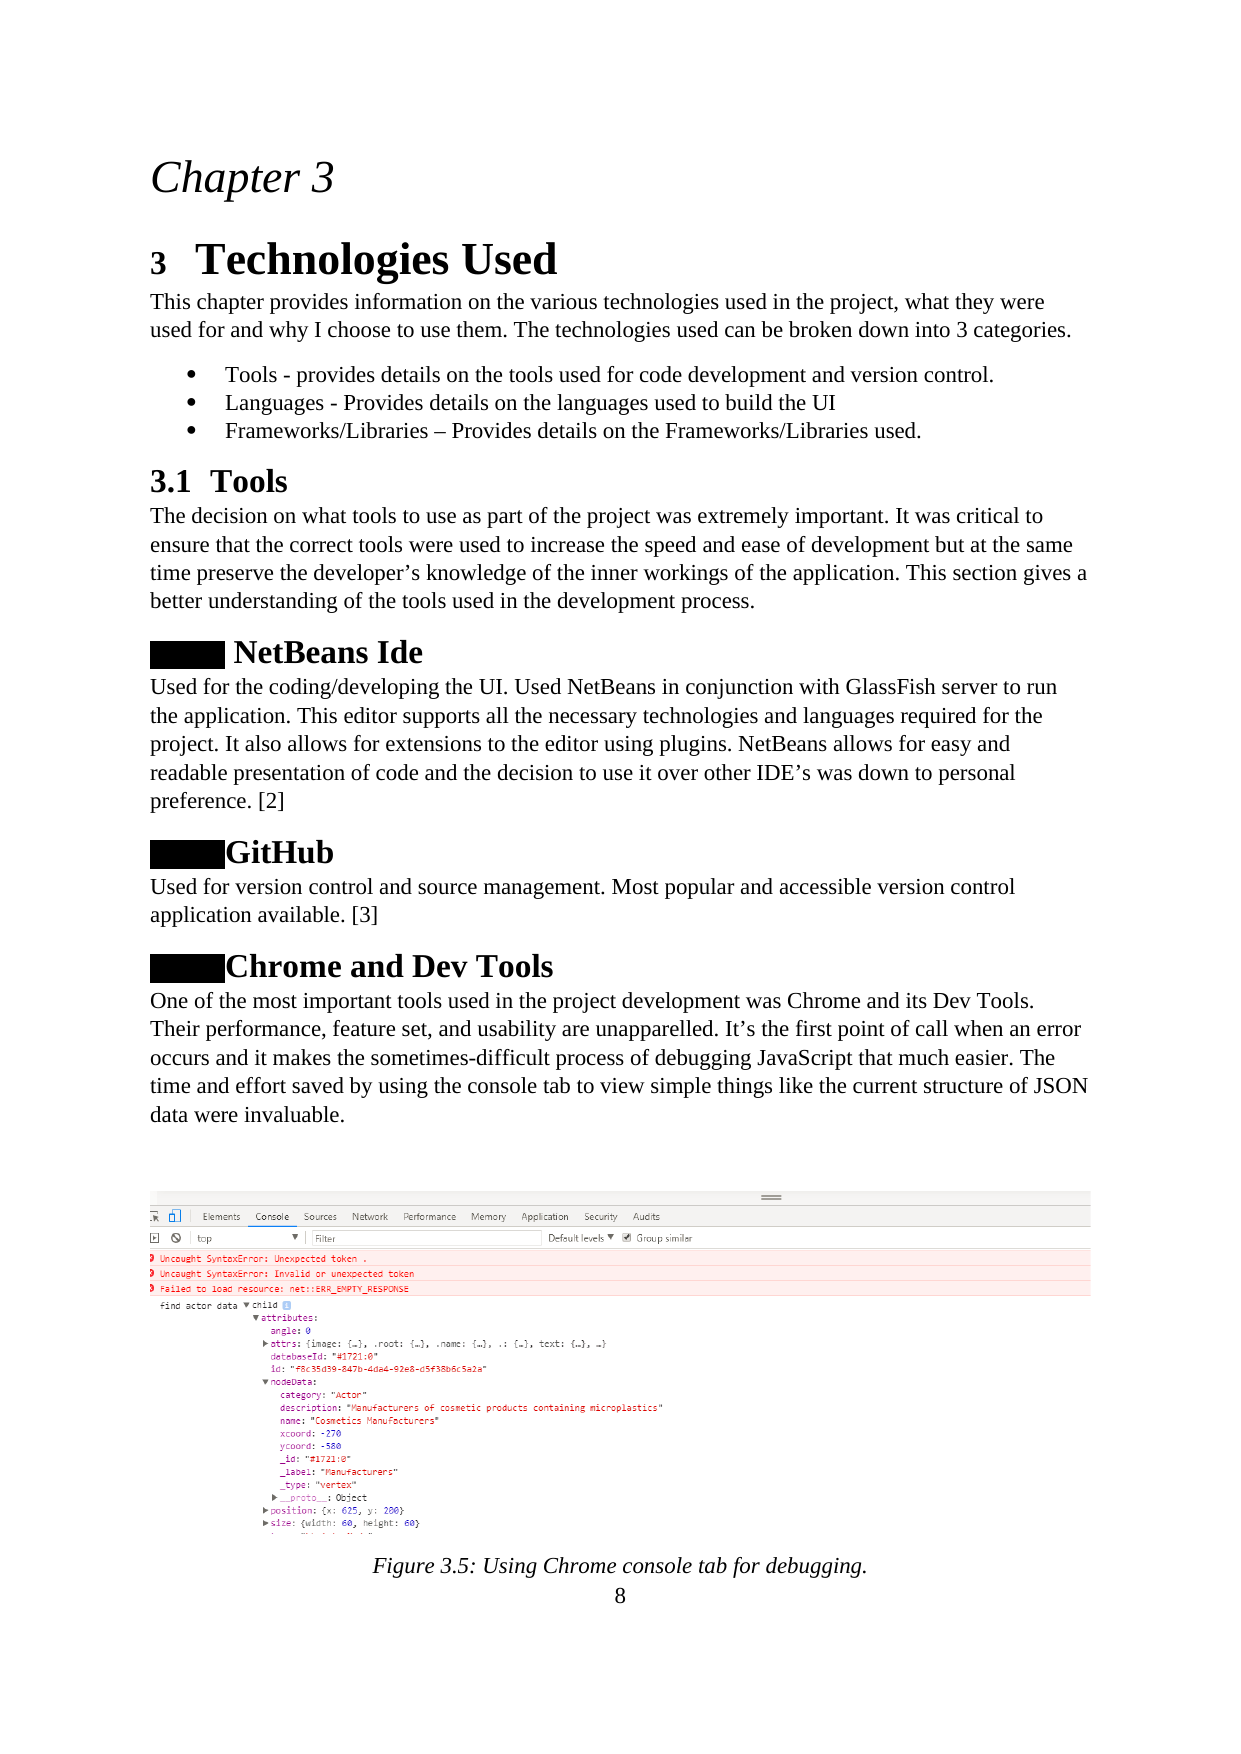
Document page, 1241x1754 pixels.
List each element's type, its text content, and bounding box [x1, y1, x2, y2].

subtitle GitHub [150, 832, 1090, 871]
list Frameworks/Libraries – Provides details on the Frameworks/Libraries used. [187, 417, 1090, 443]
text Chapter 3 [150, 150, 1090, 203]
picture [150, 1191, 1091, 1534]
list Languages - Provides details on the languages used to build the UI [187, 389, 1090, 416]
list Tools - provides details on the tools used for code development and version control. [187, 361, 1090, 388]
subtitle Tools [150, 462, 1090, 500]
subtitle NetBeans Ide [150, 633, 1090, 671]
text The decision on what tools to use as part of the project was extremely important. It was critical to ensure that the correct tools were used to increase the speed and ease of development but at the same time preserve the developer’s knowledge of the inner workings of the application. This section gives a better understanding of the tools used in the development process. [150, 502, 1090, 614]
subtitle Chrome and Dev Tools [150, 946, 1090, 985]
subtitle Technologies Used [150, 232, 1090, 284]
text Used for the coding/developing the UI. Used NetBeans in conjunction with GlassFish server to run the application. This editor supports all the necessary technologies and languages required for the project. It also allows for extensions to the editor using plugins. NetBeans allows for easy and readable presentation of code and the decision to use it over other IDE’s was down to personal preference. [2] [150, 673, 1090, 813]
text This chapter provides information on the various technologies used in the project, what they were used for and why I choose to use them. The technologies used can be broken down into 3 categories. [150, 288, 1090, 342]
text Used for version control and source management. Most popular and accessible version control application available. [3] [150, 873, 1090, 928]
text One of the most important tools used in the project development was Chrome and its Dev Tools. Their performance, feature set, and usability are unapparelled. It’s the first point of call when an error occurs and it makes the sometimes-difficult process of debugging JavaScript that much easier. The time and effort saved by using the console tab to view simple things like the current structure of JSON data were invaluable. [150, 987, 1090, 1127]
